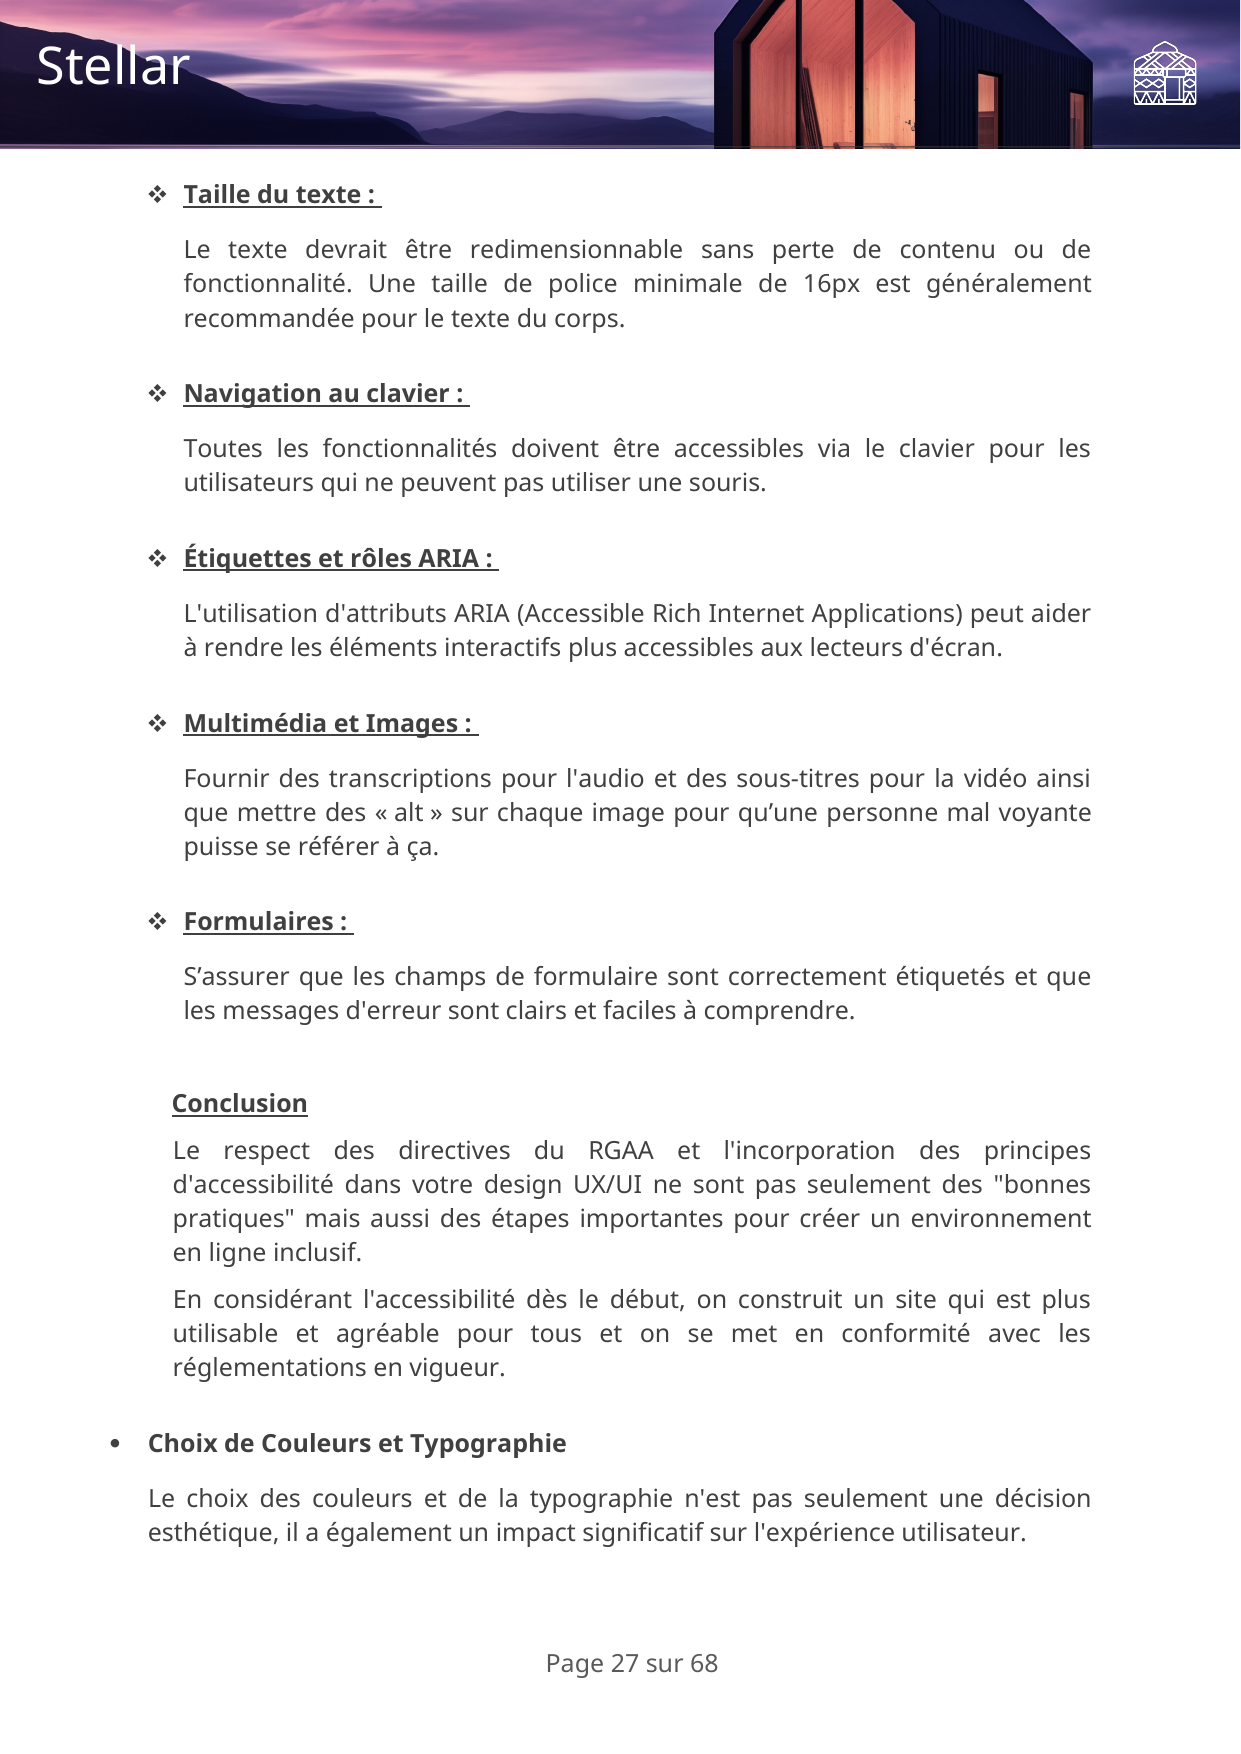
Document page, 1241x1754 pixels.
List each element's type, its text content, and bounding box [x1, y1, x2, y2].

text Toutes les fonctionnalités doivent être accessibles via le clavier pour les utilisateurs qui ne peuvent pas utiliser une souris. [183, 431, 1092, 499]
subtitle Étiquettes et rôles ARIA : [146, 541, 1092, 575]
subtitle Formulaires : [146, 904, 1092, 938]
subtitle Multimédia et Images : [146, 705, 1092, 739]
text Le texte devrait être redimensionnable sans perte de contenu ou de fonctionnalité. Une taille de police minimale de 16px est généralement recommandée pour le texte du corps. [183, 232, 1092, 334]
text Le respect des directives du RGAA et l'incorporation des principes d'accessibilité dans votre design UX/UI ne sont pas seulement des "bonnes pratiques" mais aussi des étapes importantes pour créer un environnement en ligne inclusif. [172, 1133, 1092, 1269]
subtitle Taille du texte : [146, 177, 1092, 211]
picture [0, 0, 1241, 146]
text S’assurer que les champs de formulaire sont correctement étiquetés et que les messages d'erreur sont clairs et faciles à comprendre. [183, 959, 1092, 1027]
text Conclusion [148, 1086, 1092, 1120]
text L'utilisation d'attributs ARIA (Accessible Rich Internet Applications) peut aider à rendre les éléments interactifs plus accessibles aux lecteurs d'écran. [183, 596, 1092, 664]
text Fournir des transcriptions pour l'audio et des sous-titres pour la vidéo ainsi que mettre des « alt » sur chaque image pour qu’une personne mal voyante puisse se référer à ça. [183, 760, 1092, 862]
subtitle Navigation au clavier : [146, 376, 1092, 410]
subtitle Choix de Couleurs et Typographie [111, 1425, 1092, 1459]
text Le choix des couleurs et de la typographie n'est pas seulement une décision esthétique, il a également un impact significatif sur l'expérience utilisateur. [148, 1480, 1092, 1548]
text En considérant l'accessibilité dès le début, on construit un site qui est plus utilisable et agréable pour tous et on se met en conformité avec les réglementations en vigueur. [172, 1281, 1092, 1384]
